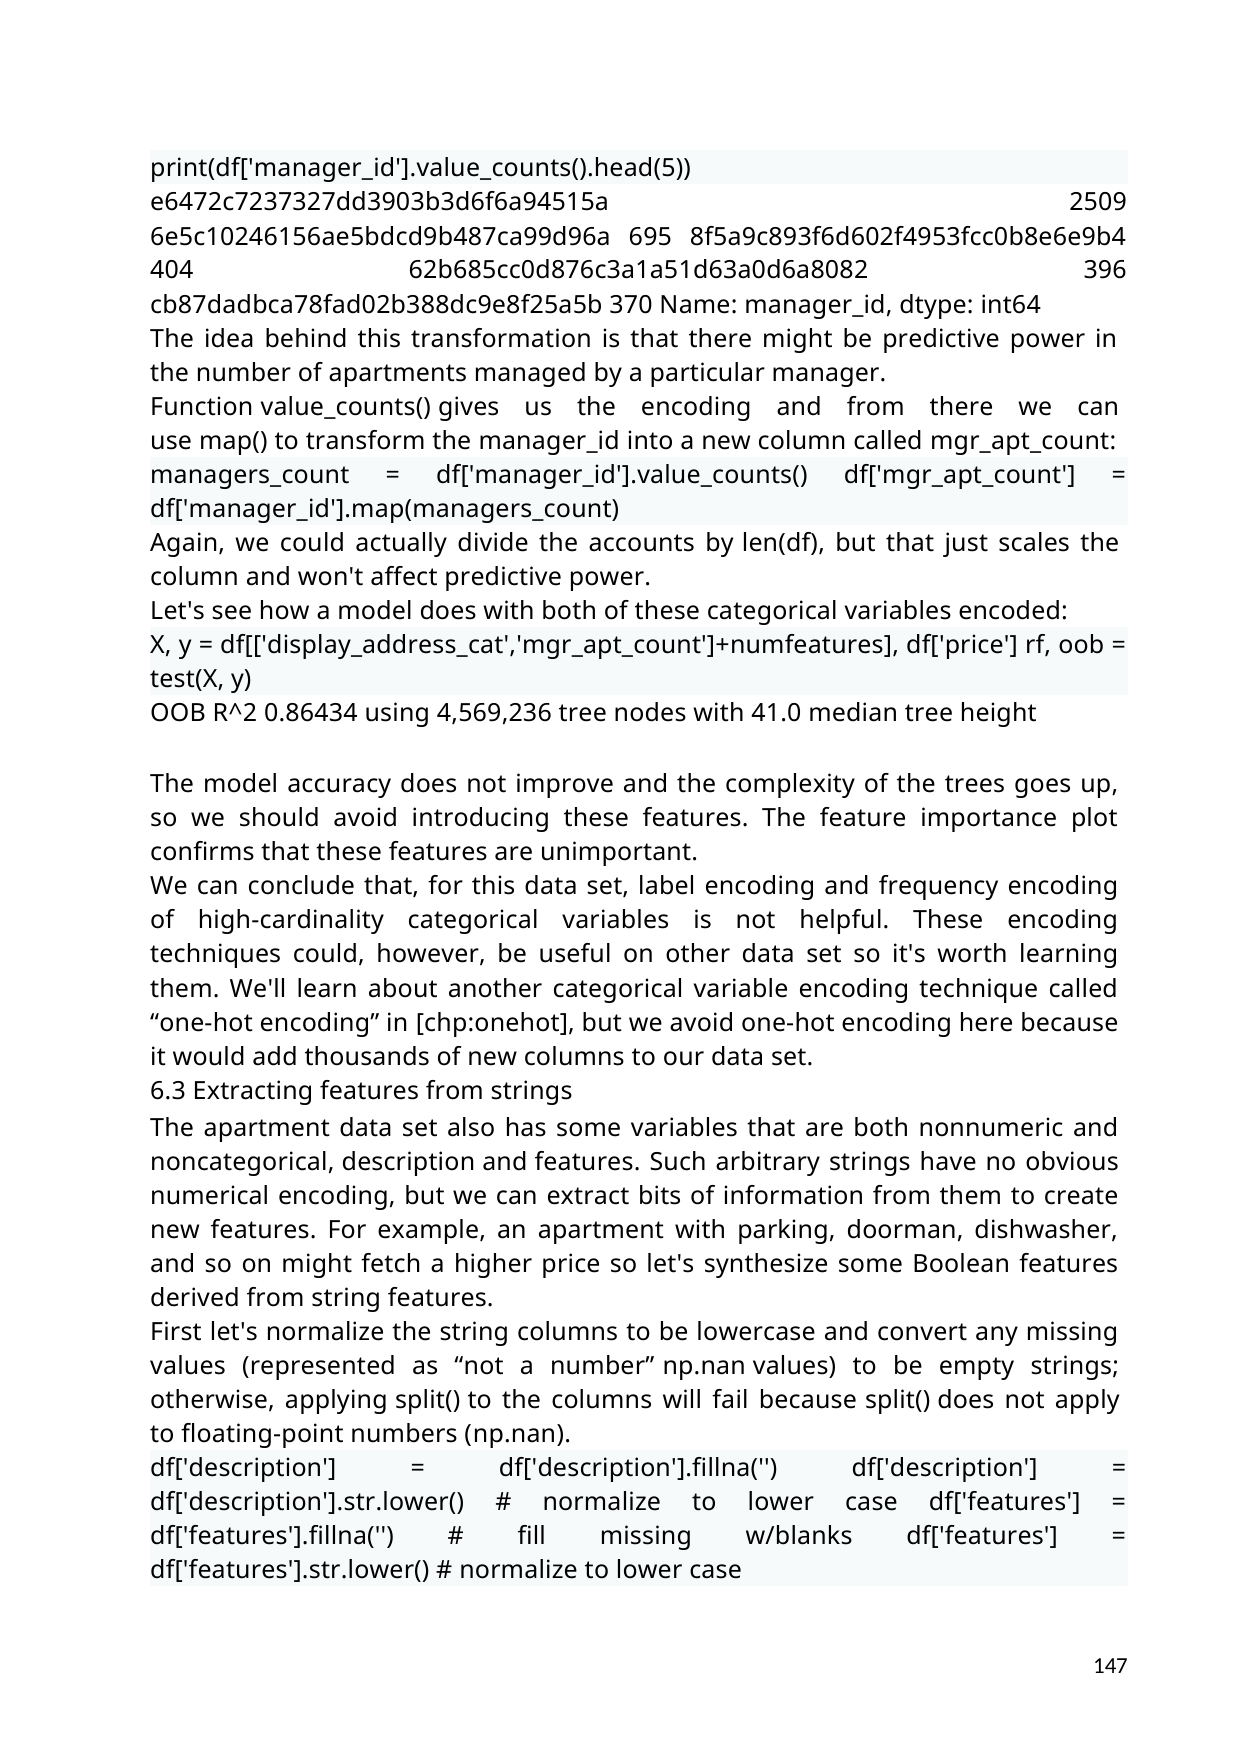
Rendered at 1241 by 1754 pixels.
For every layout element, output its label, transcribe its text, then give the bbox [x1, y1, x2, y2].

text managers_count = df['manager_id'].value_counts() df['mgr_apt_count'] = df['manager_id'].map(managers_count) [150, 457, 1128, 525]
text We can conclude that, for this data set, label encoding and frequency encoding of high-cardinality categorical variables is not helpful. These encoding techniques could, however, be useful on other data set so it's worth learning them. We'll learn about another categorical variable encoding technique called “one-hot encoding” in [chp:onehot], but we avoid one-hot encoding here because it would add thousands of new columns to our data set. [150, 868, 1120, 1072]
text Again, we could actually divide the accounts by len(df), but that just scales the column and won't affect predictive power. [150, 525, 1120, 593]
text e6472c7237327dd3903b3d6f6a94515a 2509 6e5c10246156ae5bdcd9b487ca99d96a 695 8f5a9c893f6d602f4953fcc0b8e6e9b4 404 62b685cc0d876c3a1a51d63a0d6a8082 396 cb87dadbca78fad02b388dc9e8f25a5b 370 Name: manager_id, dtype: int64 [150, 184, 1128, 320]
text First let's normalize the string columns to be lowercase and convert any missing values (represented as “not a number” np.nan values) to be empty strings; otherwise, applying split() to the columns will fail because split() does not apply to floating-point numbers (np.nan). [150, 1313, 1120, 1450]
text Function value_counts() gives us the encoding and from there we can use map() to transform the manager_id into a new column called mgr_apt_count: [150, 388, 1120, 457]
text The idea behind this transformation is that there might be predictive power in the number of apartments managed by a particular manager. [150, 320, 1120, 388]
text The model accuracy does not improve and the complexity of the trees goes up, so we should avoid introducing these features. The feature importance plot confirms that these features are unimportant. [150, 766, 1120, 868]
text The apartment data set also has some variables that are both nonnumeric and noncategorical, description and features. Such arbitrary strings have no obvious numerical encoding, but we can extract bits of information from them to create new features. For example, an apartment with parking, doorman, dishwasher, and so on might fetch a higher price so let's synthesize some Boolean features derived from string features. [150, 1109, 1120, 1313]
text OOB R^2 0.86434 using 4,569,236 tree nodes with 41.0 median tree height [150, 695, 1128, 729]
text Let's see how a model does with both of these categorical variables encoded: [150, 593, 1120, 627]
subtitle 6.3 Extracting features from strings [150, 1072, 1128, 1106]
text df['description'] = df['description'].fillna('') df['description'] = df['description'].str.lower() # normalize to lower case df['features'] = df['features'].fillna('') # fill missing w/blanks df['features'] = df['features'].str.lower() # normalize to lower case [150, 1450, 1128, 1586]
text print(df['manager_id'].value_counts().head(5)) [150, 150, 1128, 184]
text X, y = df[['display_address_cat','mgr_apt_count']+numfeatures], df['price'] rf, oob = test(X, y) [150, 627, 1128, 695]
